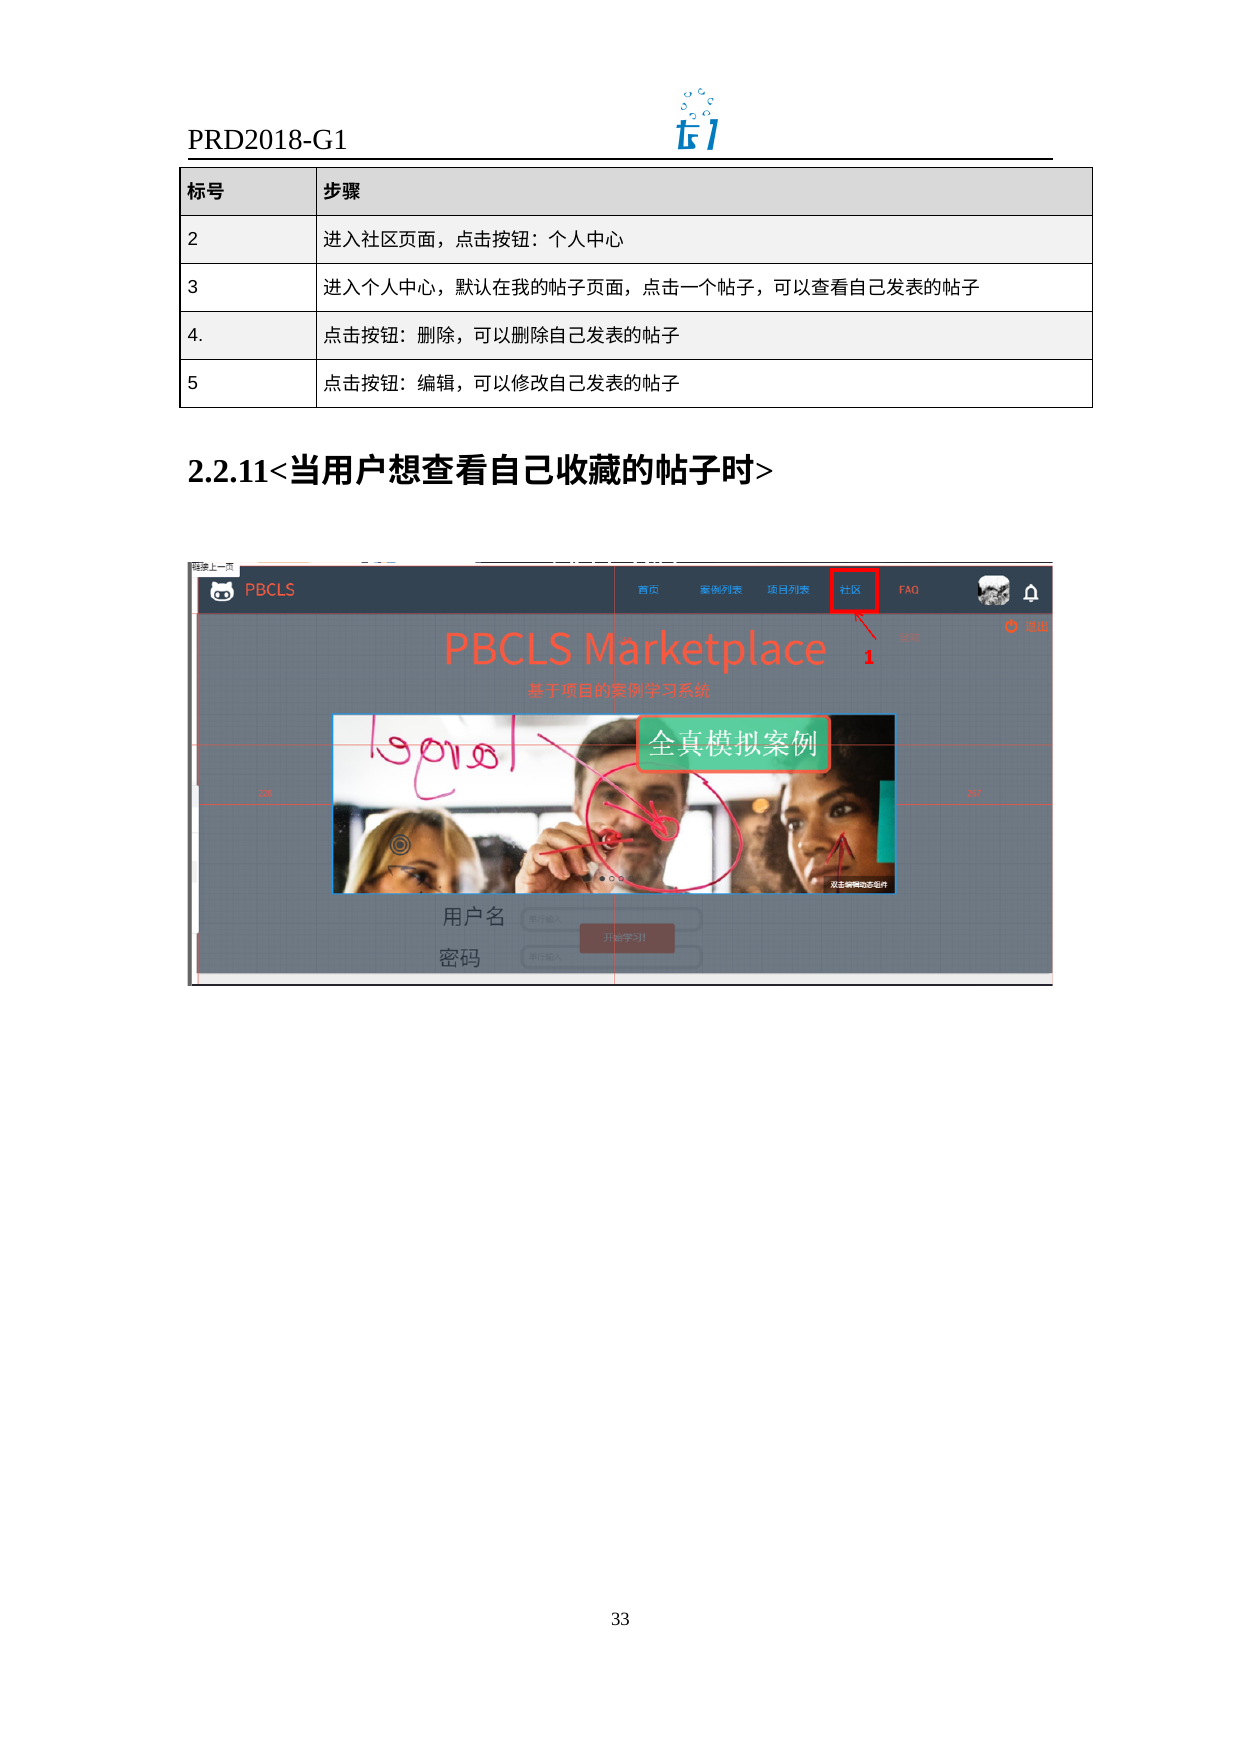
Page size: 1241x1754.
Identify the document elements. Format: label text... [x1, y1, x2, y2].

table_cell 进入社区页面，点击按钮：个人中心 [317, 216, 1092, 263]
table_cell 点击按钮：删除，可以删除自己发表的帖子 [317, 312, 1092, 359]
table_header 标号 [181, 168, 316, 215]
table_cell 4. [181, 312, 316, 359]
picture [187, 562, 1053, 986]
table_header 步骤 [317, 168, 1092, 215]
table_cell 进入个人中心，默认在我的帖子页面，点击一个帖子，可以查看自己发表的帖子 [317, 264, 1092, 311]
table_cell 5 [181, 360, 316, 407]
picture [676, 88, 719, 150]
table_cell 3 [181, 264, 316, 311]
subtitle 2.2.11<当用户想查看自己收藏的帖子时> [187, 435, 1053, 500]
table_cell 点击按钮：编辑，可以修改自己发表的帖子 [317, 360, 1092, 407]
table_cell 2 [181, 216, 316, 263]
